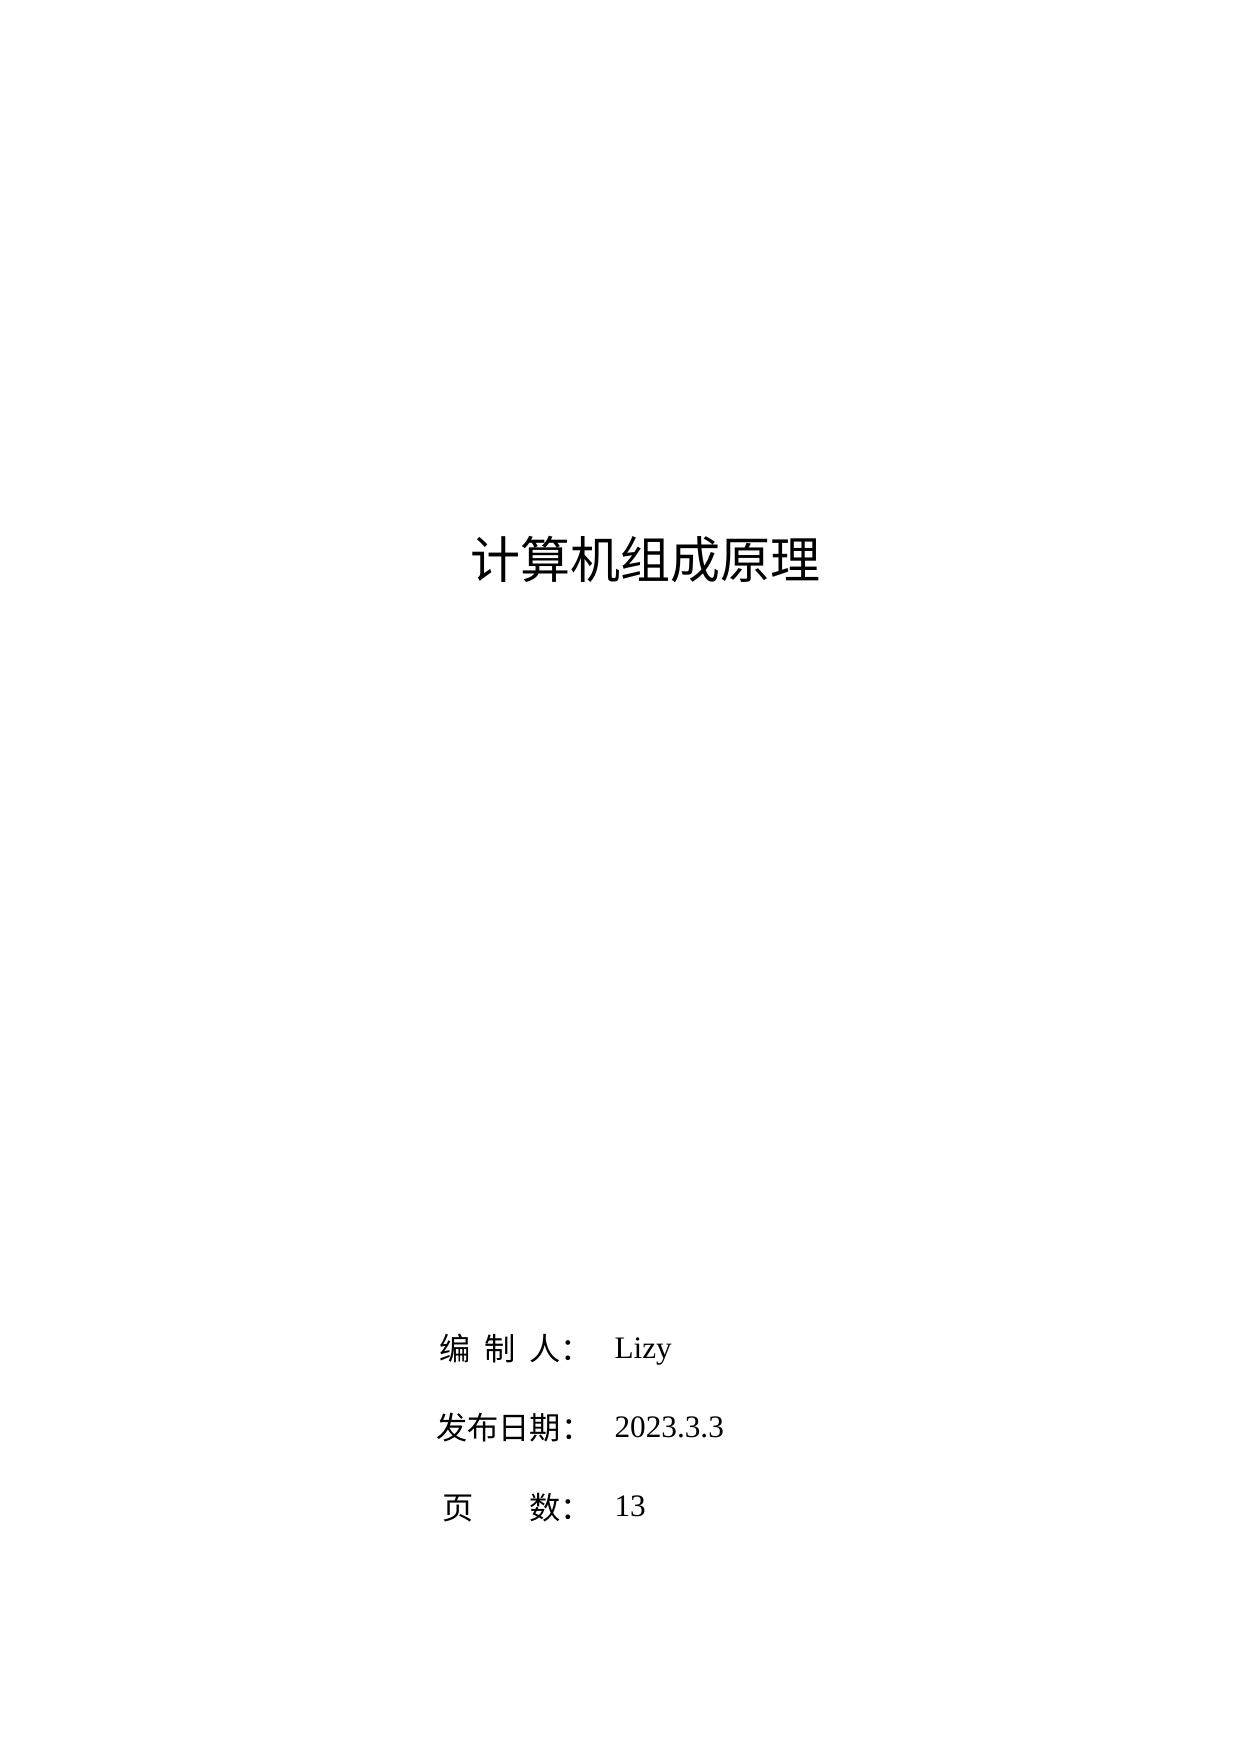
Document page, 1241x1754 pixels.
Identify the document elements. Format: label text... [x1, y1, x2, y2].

table_cell 发布日期： [412, 1394, 603, 1473]
text 计算机组成原理 [187, 508, 1053, 606]
table_header Lizy [603, 1314, 828, 1394]
table_cell 2023.3.3 [603, 1394, 828, 1473]
table_header 编 制 人： [412, 1314, 603, 1394]
table_cell 页 数： [412, 1473, 603, 1552]
table_cell 13 [603, 1473, 828, 1552]
